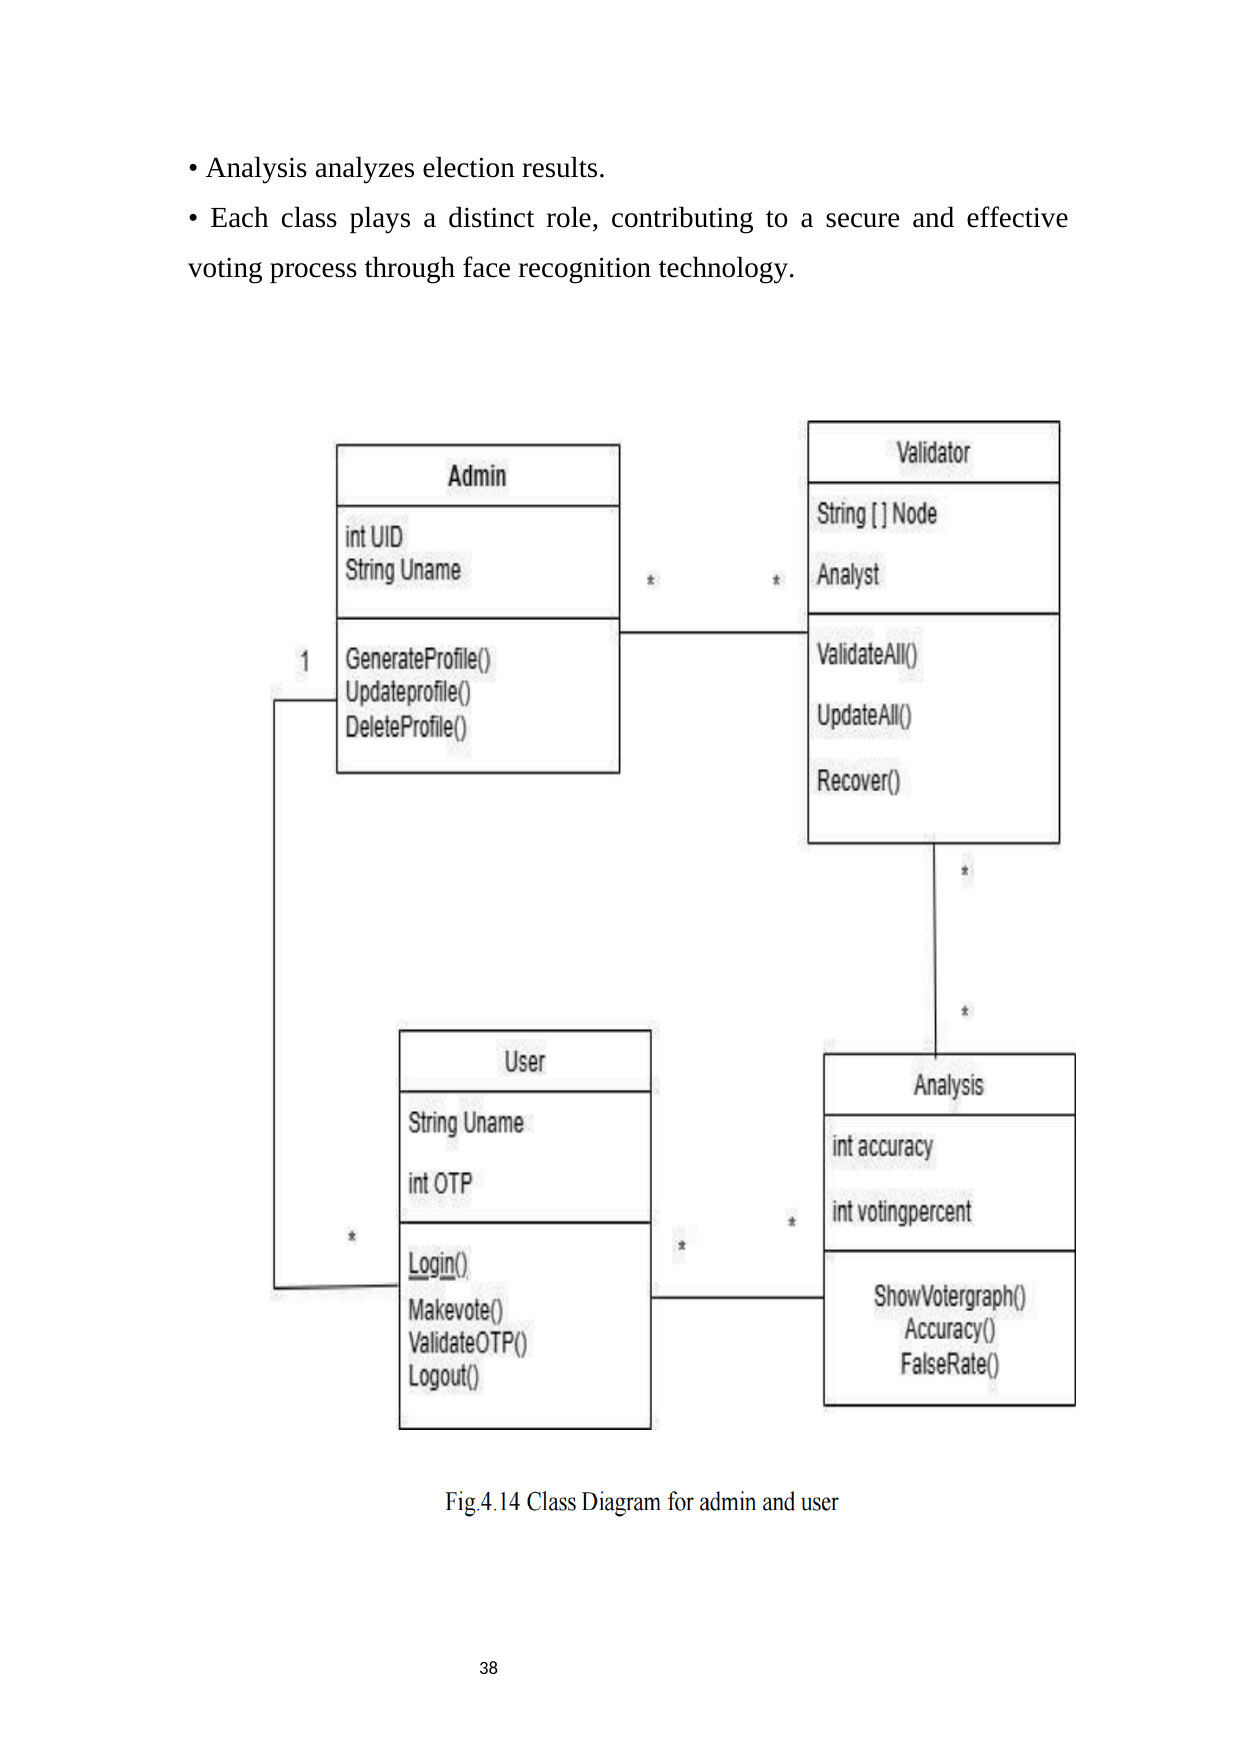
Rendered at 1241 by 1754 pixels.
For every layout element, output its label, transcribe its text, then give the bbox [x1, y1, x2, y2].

text • Analysis analyzes election results. [188, 150, 1070, 183]
text • Each class plays a distinct role, contributing to a secure and effective voting process through face recognition technology. [188, 200, 1070, 284]
picture [187, 351, 1090, 1538]
